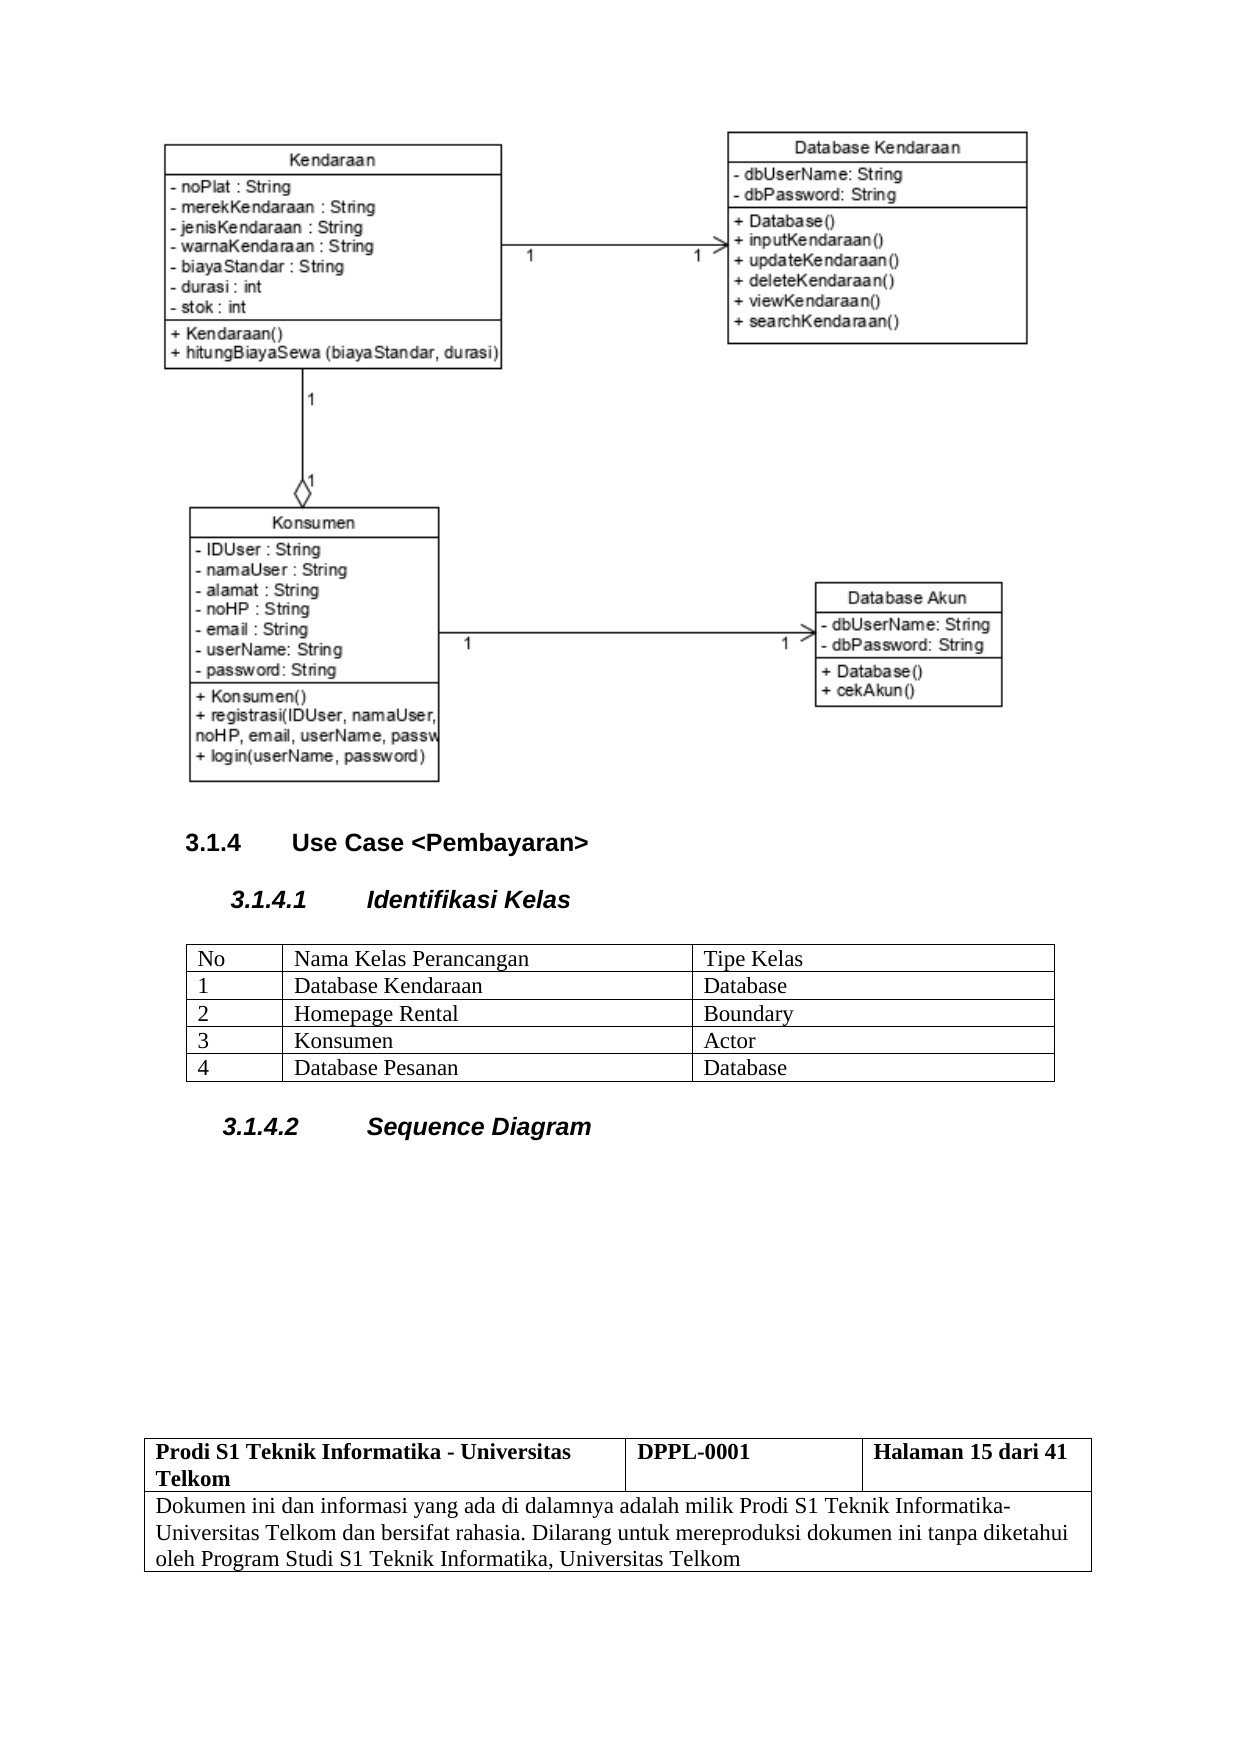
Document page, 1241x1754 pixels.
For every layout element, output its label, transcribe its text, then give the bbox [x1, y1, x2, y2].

table_cell Database [693, 972, 1054, 998]
table_cell Actor [693, 1027, 1054, 1053]
table_cell 1 [187, 972, 282, 998]
table_cell Boundary [693, 1000, 1054, 1026]
table_cell Database Pesanan [283, 1054, 692, 1081]
table_cell Database Kendaraan [283, 972, 692, 998]
subtitle Sequence Diagram [222, 1112, 1146, 1140]
table_header No [187, 945, 282, 971]
subtitle Use Case <Pembayaran> [185, 828, 1146, 856]
table_header Nama Kelas Perancangan [283, 945, 692, 971]
table_header Tipe Kelas [693, 945, 1054, 971]
table_cell 3 [187, 1027, 282, 1053]
table_cell Konsumen [283, 1027, 692, 1053]
subtitle Identifikasi Kelas [230, 885, 1146, 914]
table_cell 4 [187, 1054, 282, 1081]
picture [141, 110, 1053, 798]
table_cell 2 [187, 1000, 282, 1026]
table_cell Homepage Rental [283, 1000, 692, 1026]
table_cell Database [693, 1054, 1054, 1081]
